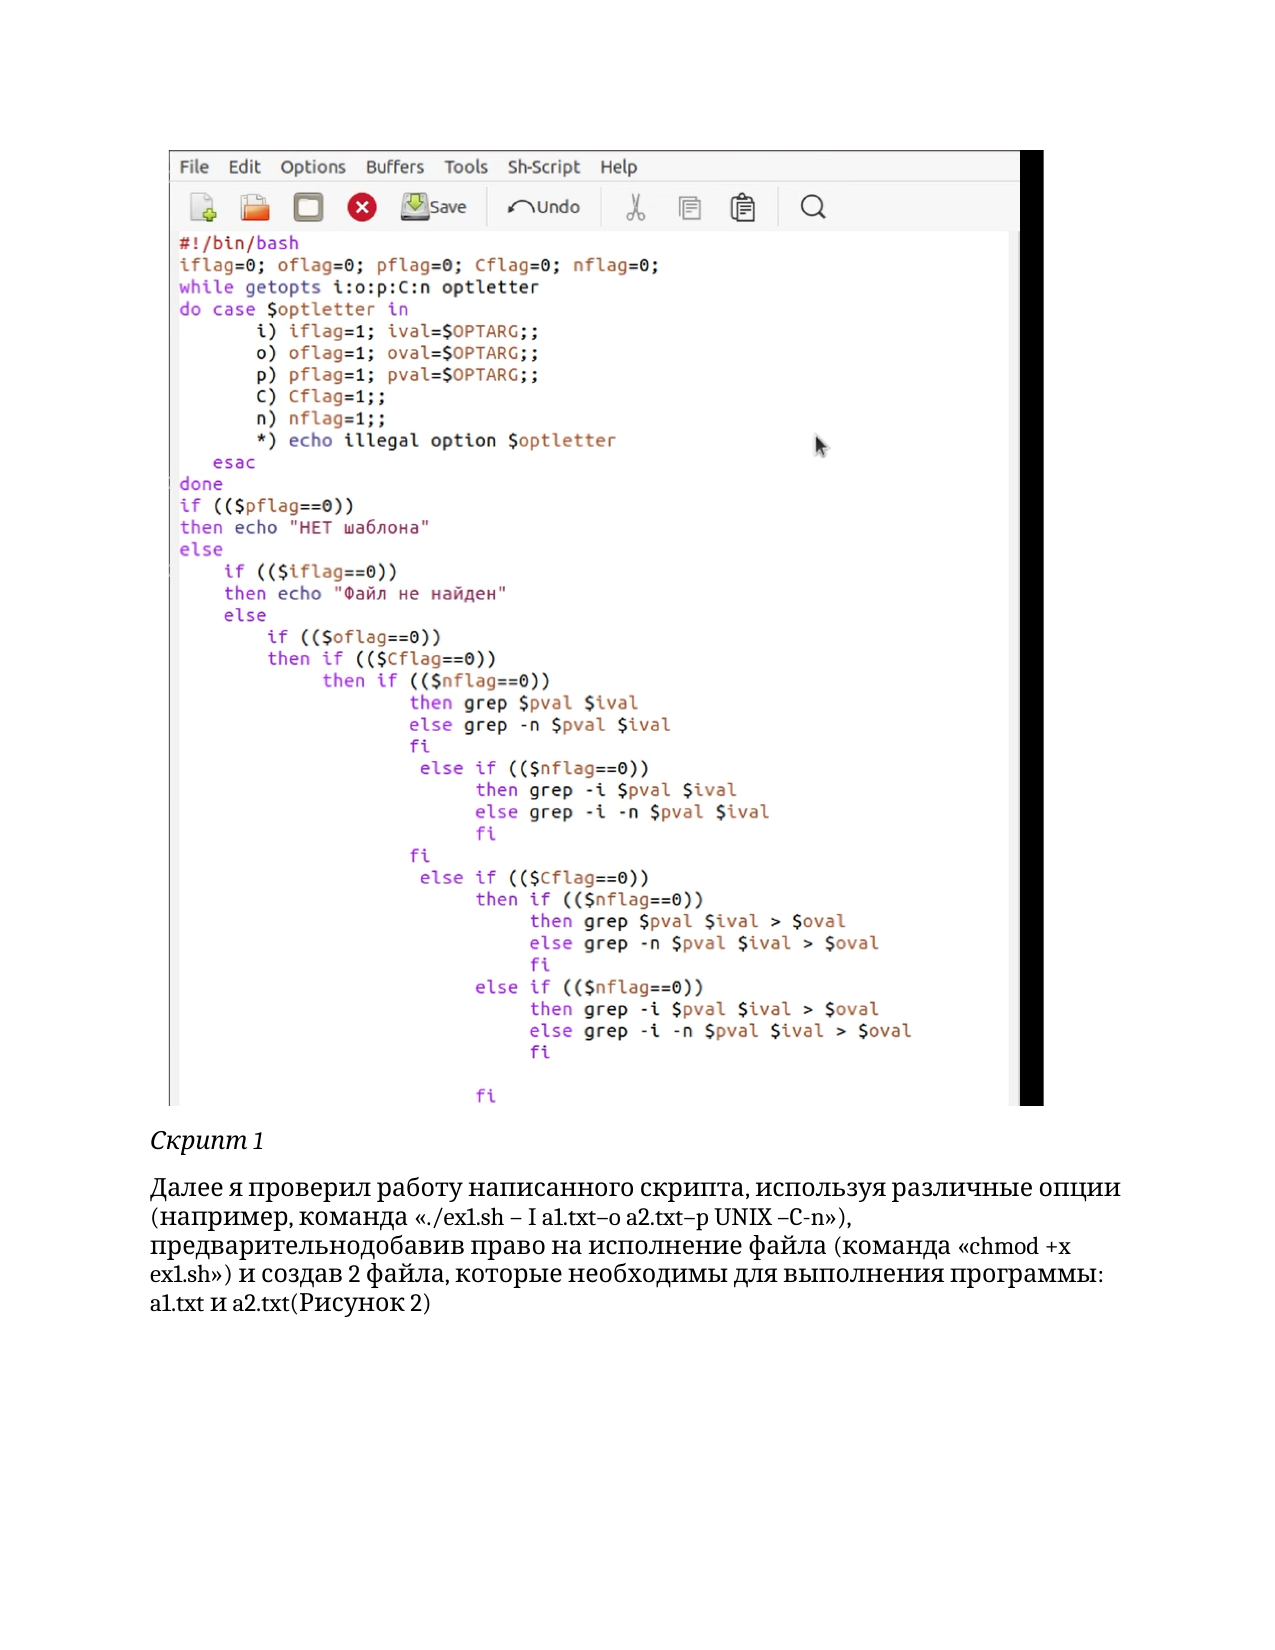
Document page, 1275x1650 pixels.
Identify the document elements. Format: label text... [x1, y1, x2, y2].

text Скрипт 1 [150, 1127, 1125, 1155]
text Далее я проверил работу написанного скрипта, используя различные опции (например, команда «./ex1.sh – I a1.txt–o a2.txt–p UNIX –C-n»), предварительнодобавив право на исполнение файла (команда «chmod +x ex1.sh») и создав 2 файла, которые необходимы для выполнения программы: a1.txt и a2.txt(Рисунок 2) [150, 1174, 1125, 1318]
picture [168, 150, 1044, 1106]
